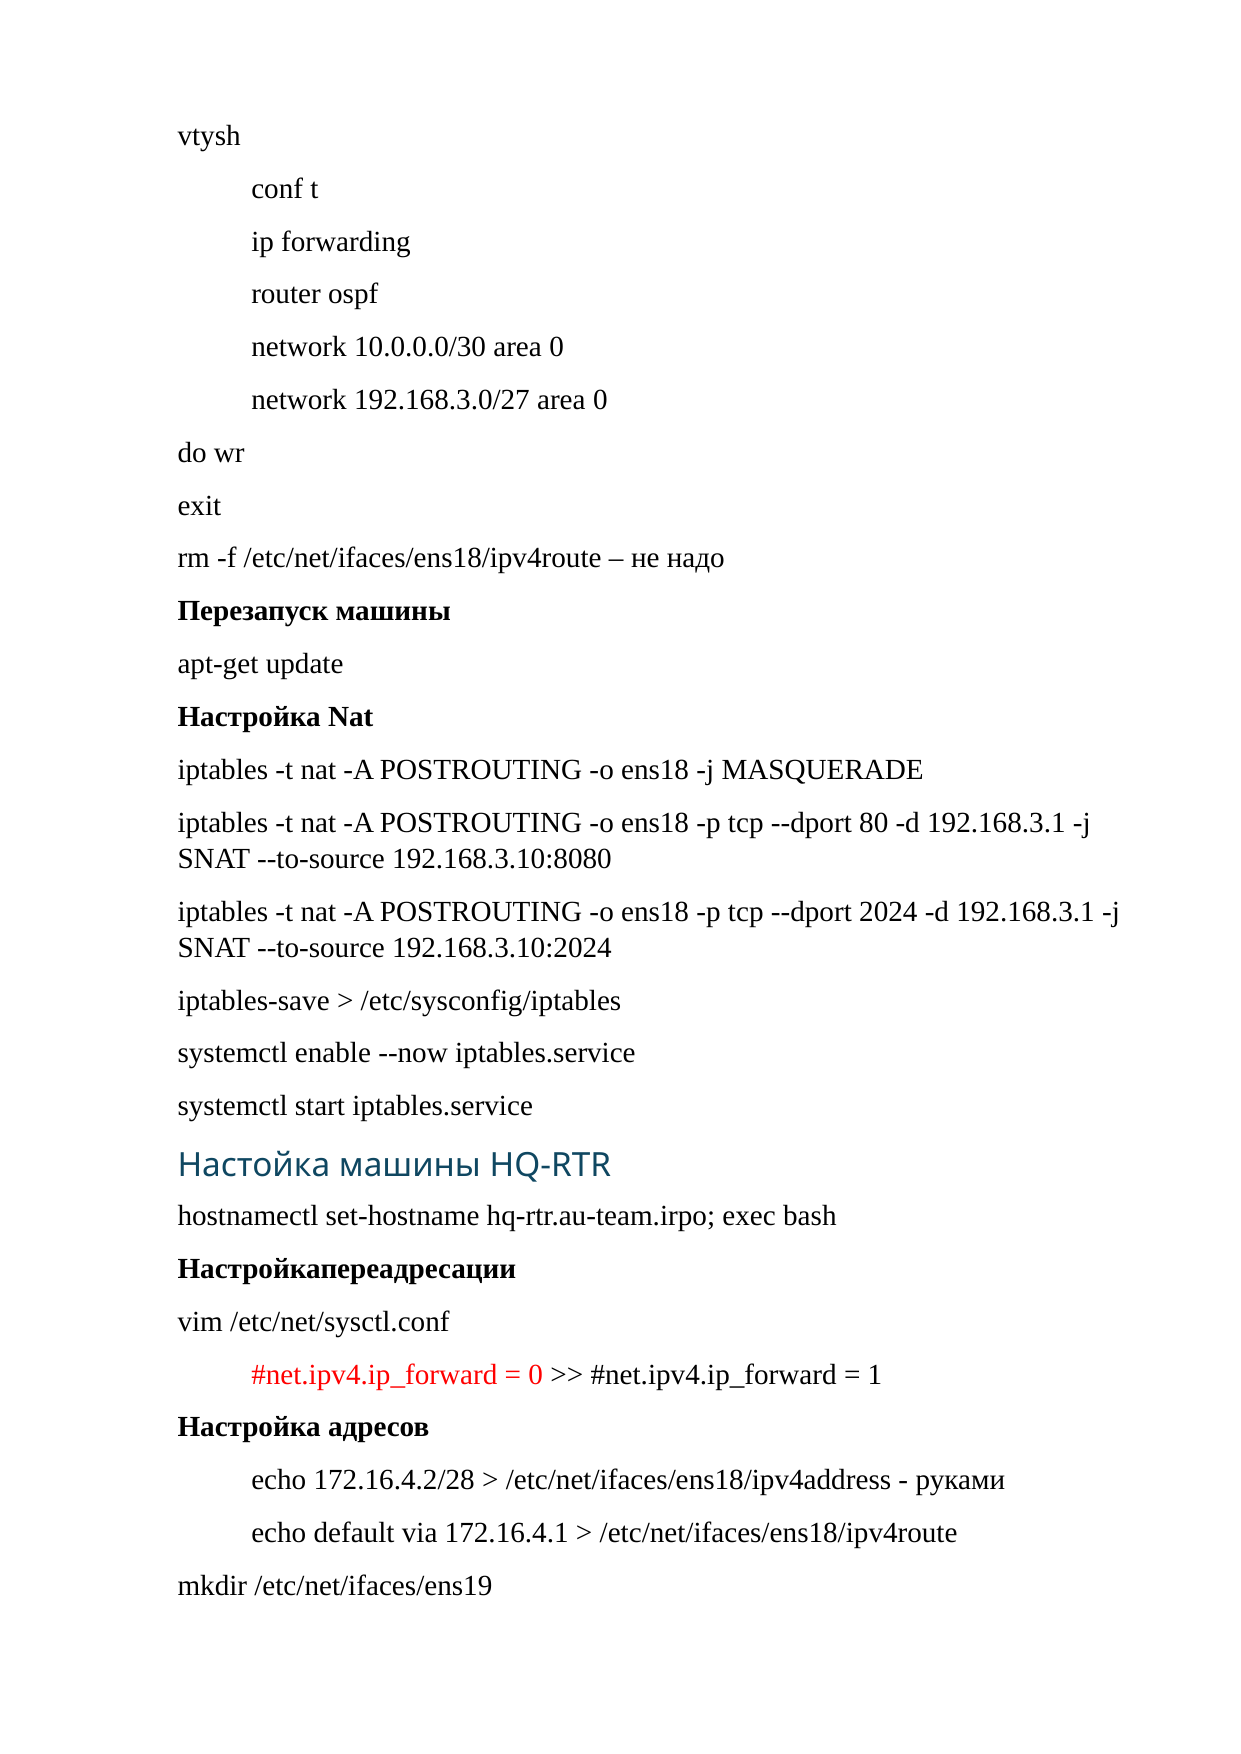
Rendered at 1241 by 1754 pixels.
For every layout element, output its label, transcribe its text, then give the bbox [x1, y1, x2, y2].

text network 192.168.3.0/27 area 0 [177, 382, 1152, 416]
text vtysh [177, 118, 1152, 152]
text Настройка адресов [44, 1409, 1152, 1443]
text iptables -t nat -A POSTROUTING -o ens18 -j MASQUERADE [177, 752, 1152, 785]
text apt-get update [44, 646, 1152, 680]
text iptables -t nat -A POSTROUTING -o ens18 -p tcp --dport 80 -d 192.168.3.1 -j SNAT --to-source 192.168.3.10:8080 [177, 805, 1152, 874]
text exit [177, 488, 1152, 521]
text conf t [177, 171, 1152, 204]
text router ospf [177, 277, 1152, 310]
text Настройкапереадресации [44, 1251, 1152, 1285]
text echo default via 172.16.4.1 > /etc/net/ifaces/ens18/ipv4route [44, 1515, 1152, 1549]
text #net.ipv4.ip_forward = 0 >> #net.ipv4.ip_forward = 1 [118, 1357, 1152, 1390]
text vim /etc/net/sysctl.conf [44, 1304, 1152, 1337]
text systemctl start iptables.service [177, 1088, 1152, 1122]
text do wr [177, 435, 1152, 468]
text rm -f /etc/net/ifaces/ens18/ipv4route – не надо [177, 541, 1152, 574]
text echo 172.16.4.2/28 > /etc/net/ifaces/ens18/ipv4address - руками [44, 1462, 1152, 1496]
subtitle Настойка машины HQ-RTR [44, 1141, 1152, 1186]
text ip forwarding [177, 224, 1152, 257]
text systemctl enable --now iptables.service [177, 1035, 1152, 1069]
text Перезапуск машины [177, 593, 1152, 627]
text iptables-save > /etc/sysconfig/iptables [177, 983, 1152, 1016]
text hostnamectl set-hostname hq-rtr.au-team.irpo; exec bash [44, 1198, 1152, 1232]
text mkdir /etc/net/ifaces/ens19 [44, 1568, 1152, 1602]
text iptables -t nat -A POSTROUTING -o ens18 -p tcp --dport 2024 -d 192.168.3.1 -j SNAT --to-source 192.168.3.10:2024 [177, 894, 1152, 963]
text network 10.0.0.0/30 area 0 [177, 329, 1152, 363]
text Настройка Nat [177, 699, 1152, 733]
